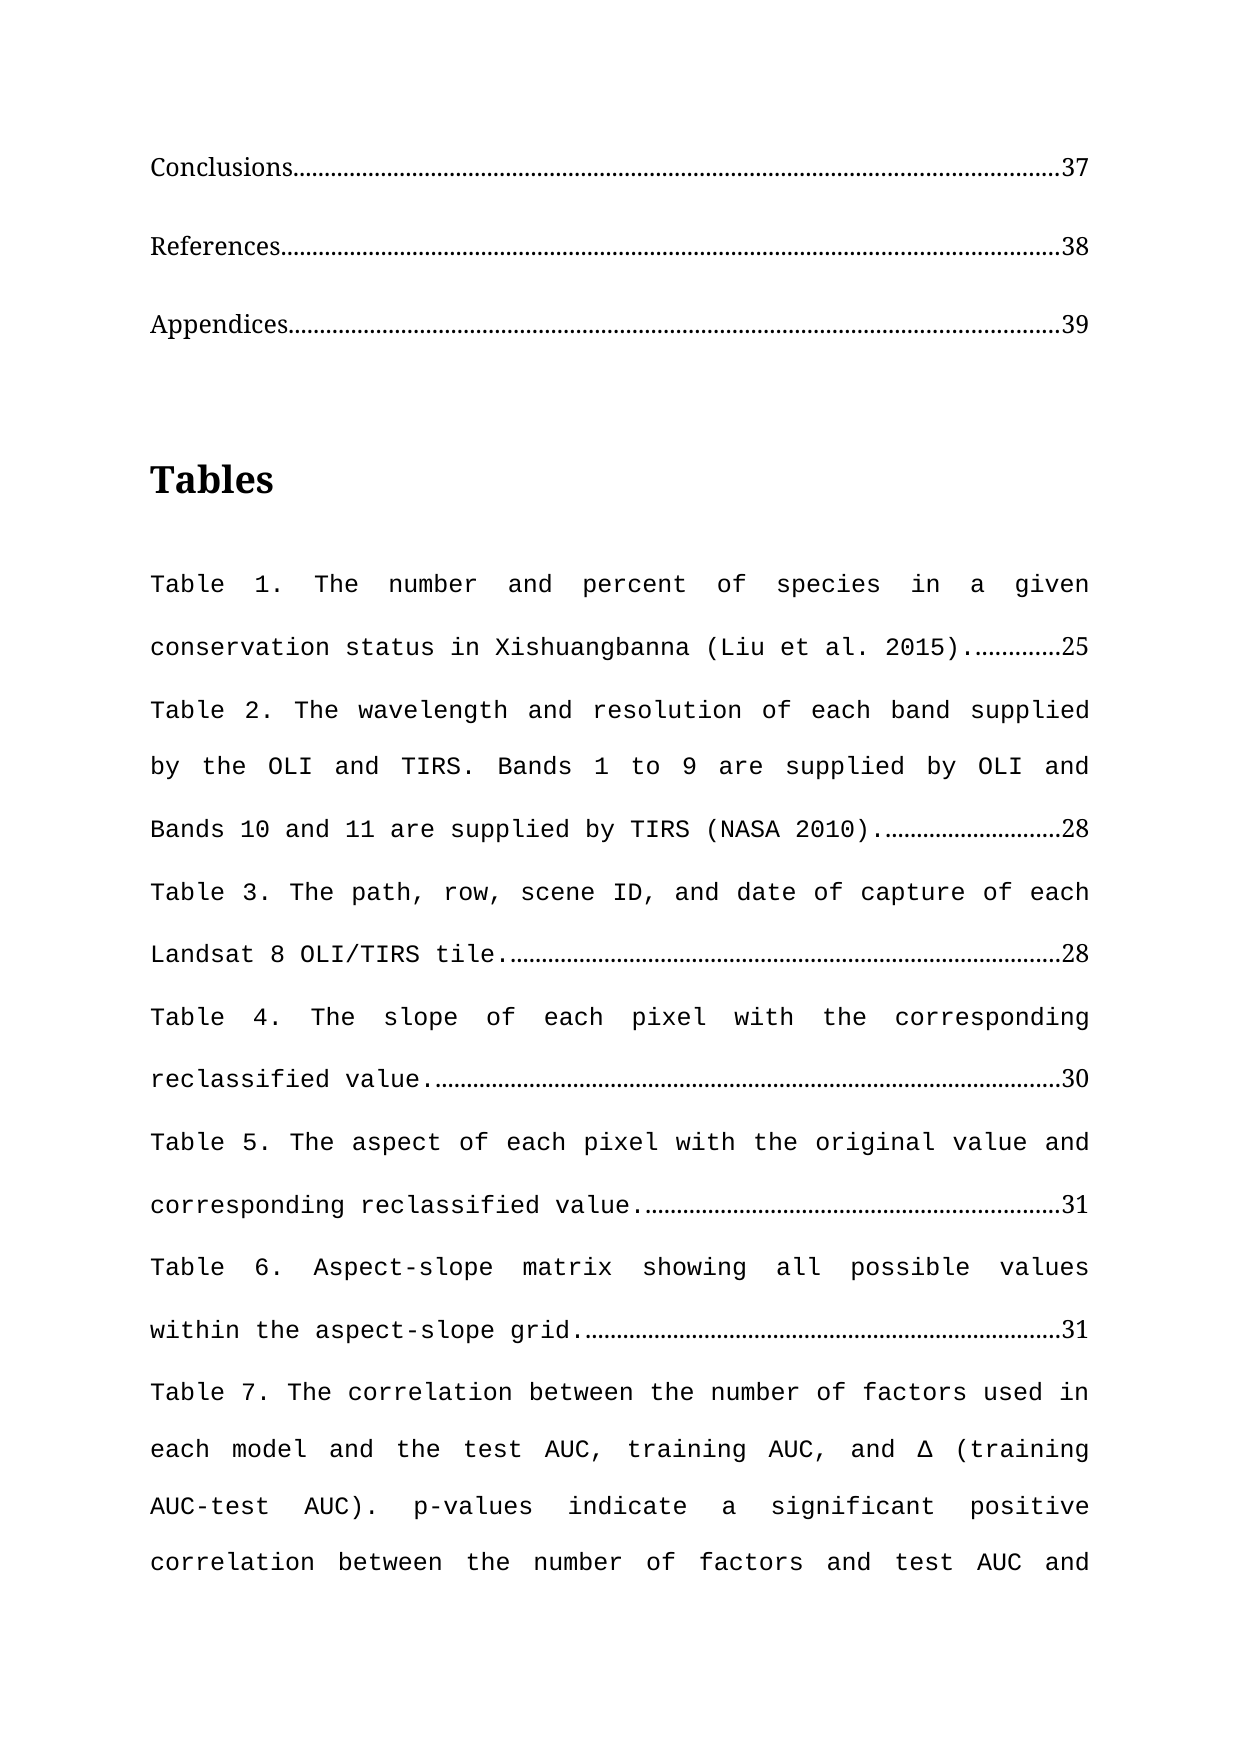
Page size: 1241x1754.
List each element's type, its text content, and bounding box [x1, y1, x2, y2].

text Table 4. The slope of each pixel with the corresponding reclassified value. 30 [150, 1004, 1090, 1095]
text Table 5. The aspect of each pixel with the original value and corresponding reclassified value. 31 [150, 1129, 1090, 1221]
text Table 1. The number and percent of species in a given conservation status in Xishuangbanna (Liu et al. 2015). 25 [150, 572, 1090, 663]
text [150, 1380, 1090, 1578]
text Tables [150, 453, 1090, 504]
text Table 2. The wavelength and resolution of each band supplied by the OLI and TIRS. Bands 1 to 9 are supplied by OLI and Bands 10 and 11 are supplied by TIRS (NASA 2010). 28 [150, 697, 1090, 845]
text Table 3. The path, row, scene ID, and date of capture of each Landsat 8 OLI/TIRS tile. 28 [150, 879, 1090, 970]
text Table 6. Aspect-slope matrix showing all possible values within the aspect-slope grid. 31 [150, 1255, 1090, 1346]
